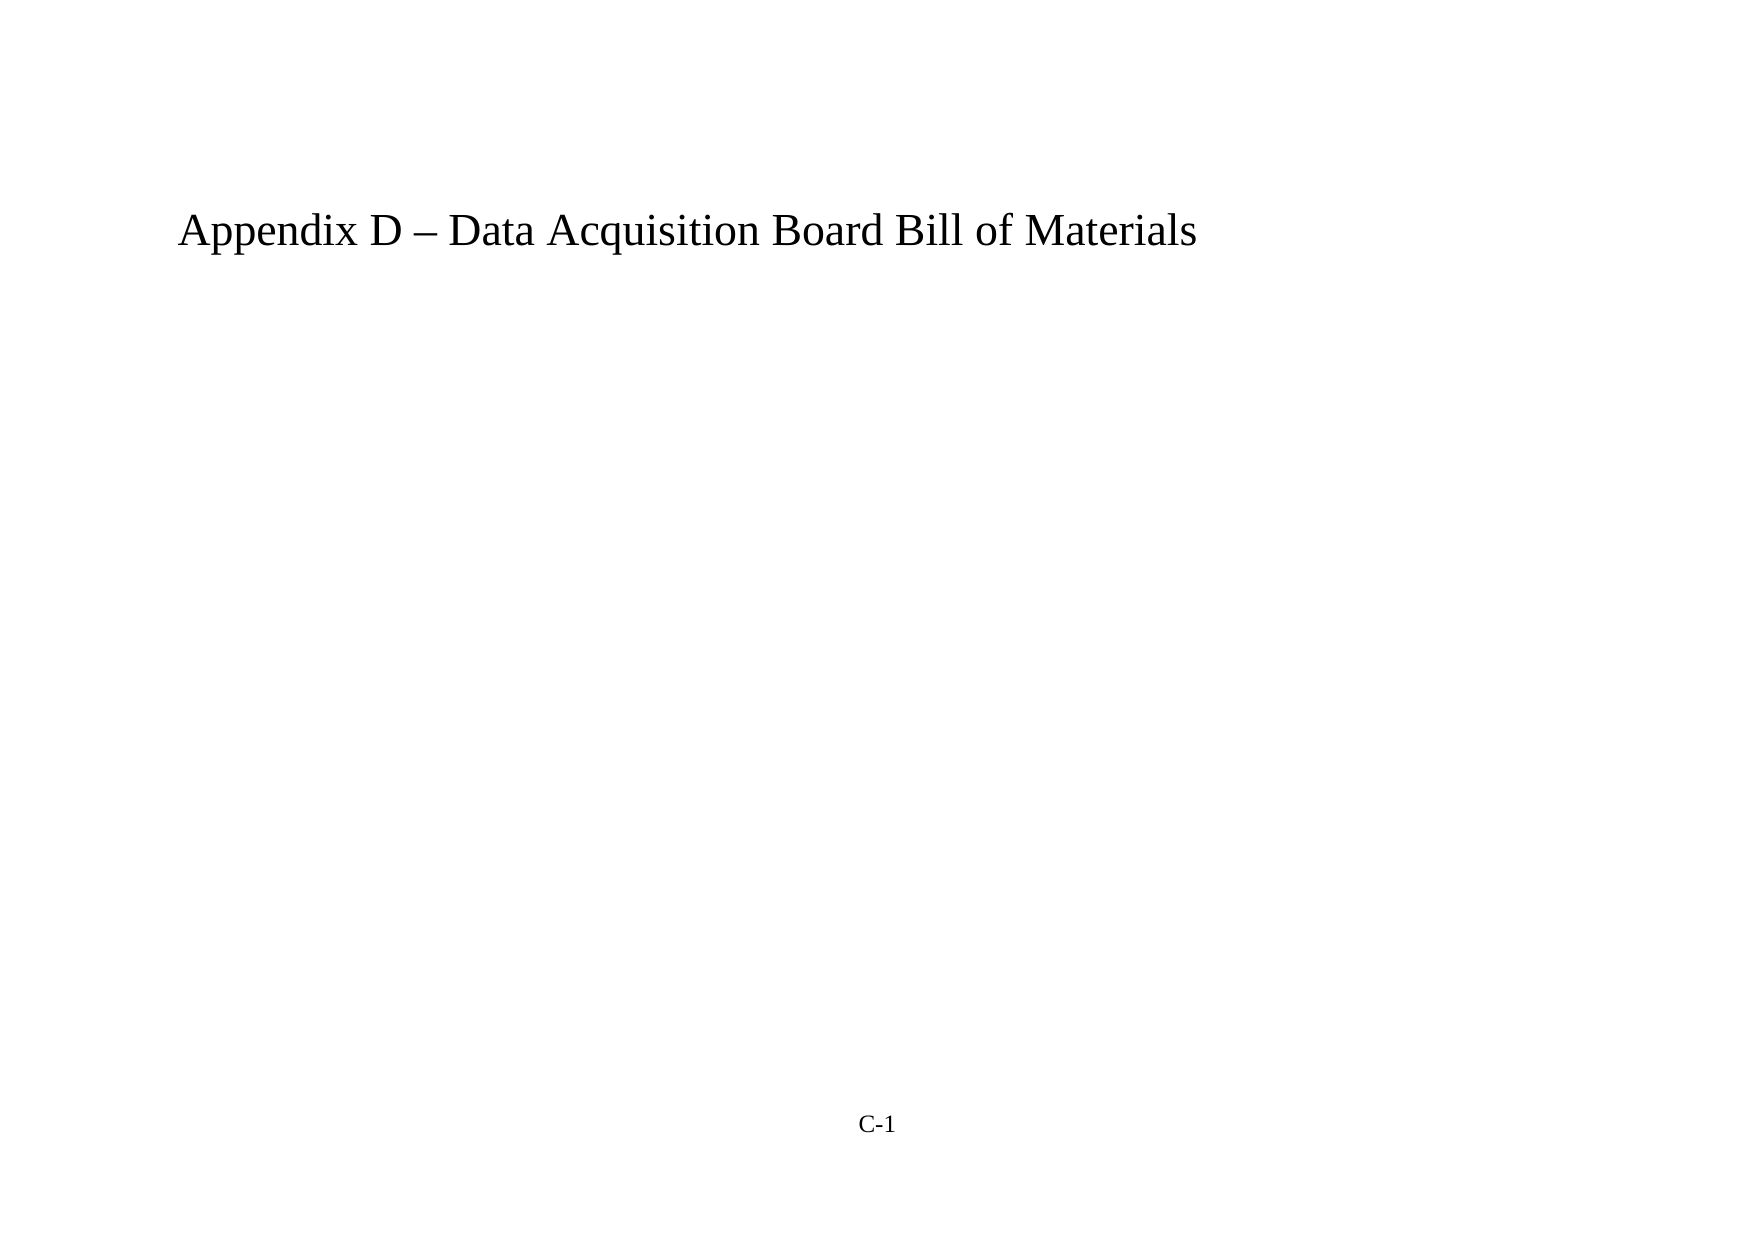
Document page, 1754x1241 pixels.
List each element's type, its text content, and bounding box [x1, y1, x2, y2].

subtitle Appendix D – Data Acquisition Board Bill of Materials [177, 202, 1577, 255]
